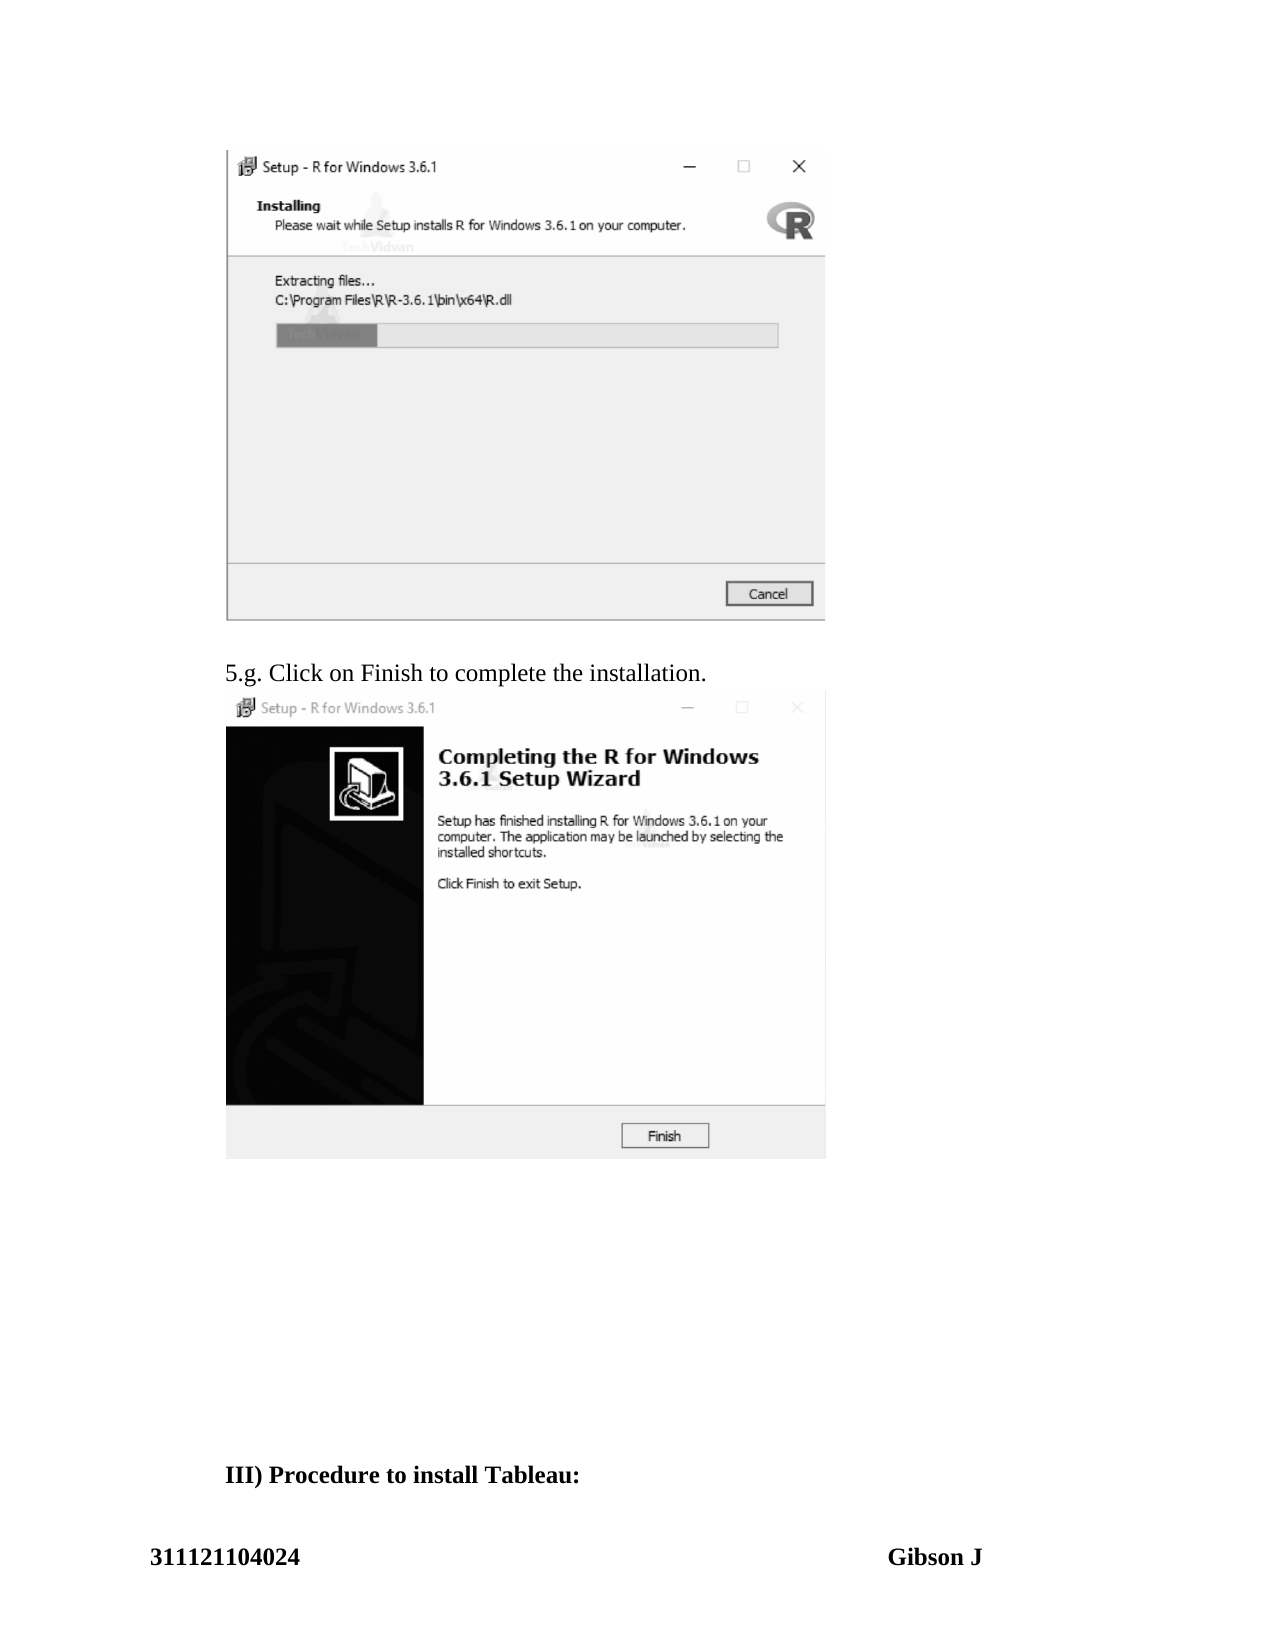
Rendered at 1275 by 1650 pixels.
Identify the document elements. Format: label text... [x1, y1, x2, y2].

picture [225, 690, 826, 1159]
picture [225, 150, 826, 621]
text III) Procedure to install Tableau: [150, 1460, 1125, 1488]
text 5.g. Click on Finish to complete the installation. [150, 658, 1125, 686]
